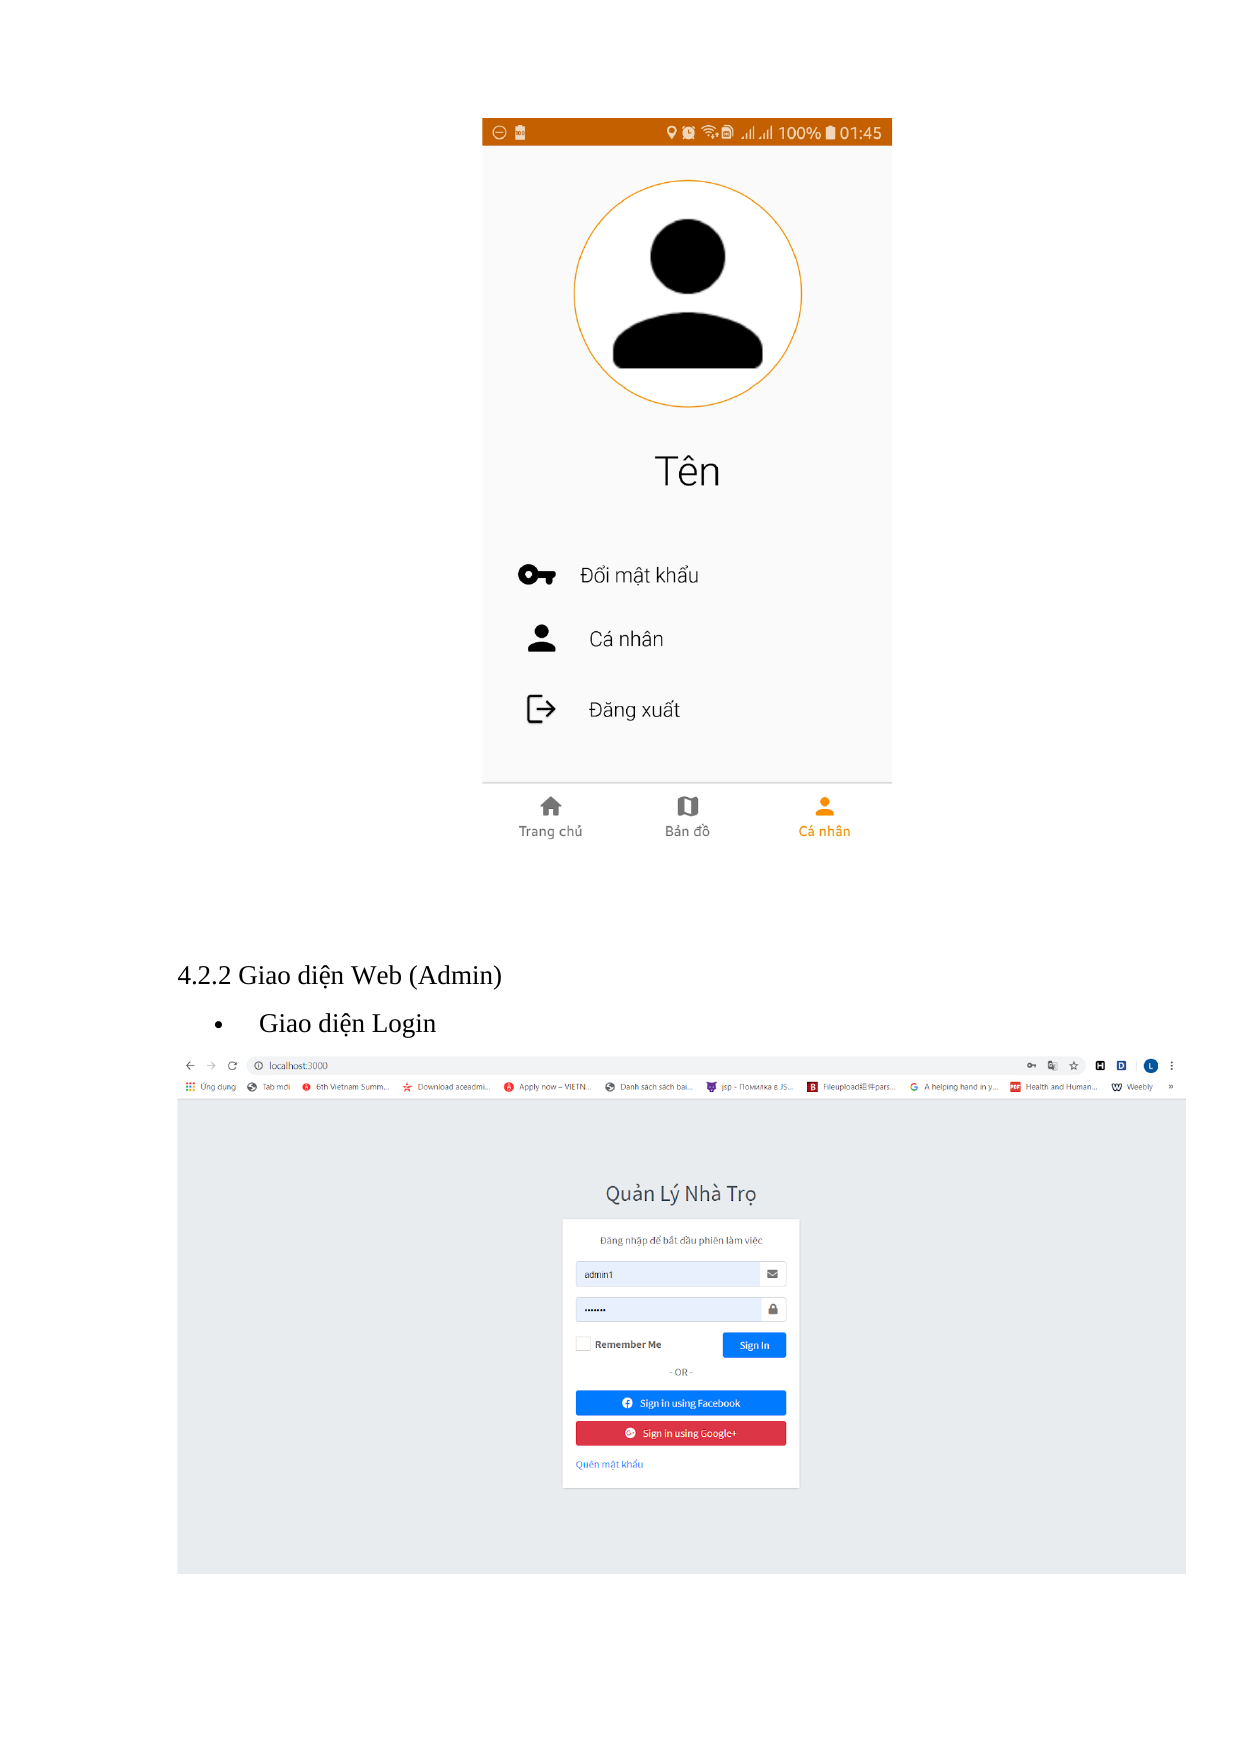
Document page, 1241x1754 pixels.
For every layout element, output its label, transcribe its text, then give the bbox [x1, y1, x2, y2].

text 4.2.2 Giao diện Web (Admin) [177, 959, 1122, 990]
list Giao diện Login [215, 1007, 1122, 1038]
picture [482, 118, 893, 847]
picture [177, 1054, 1186, 1574]
